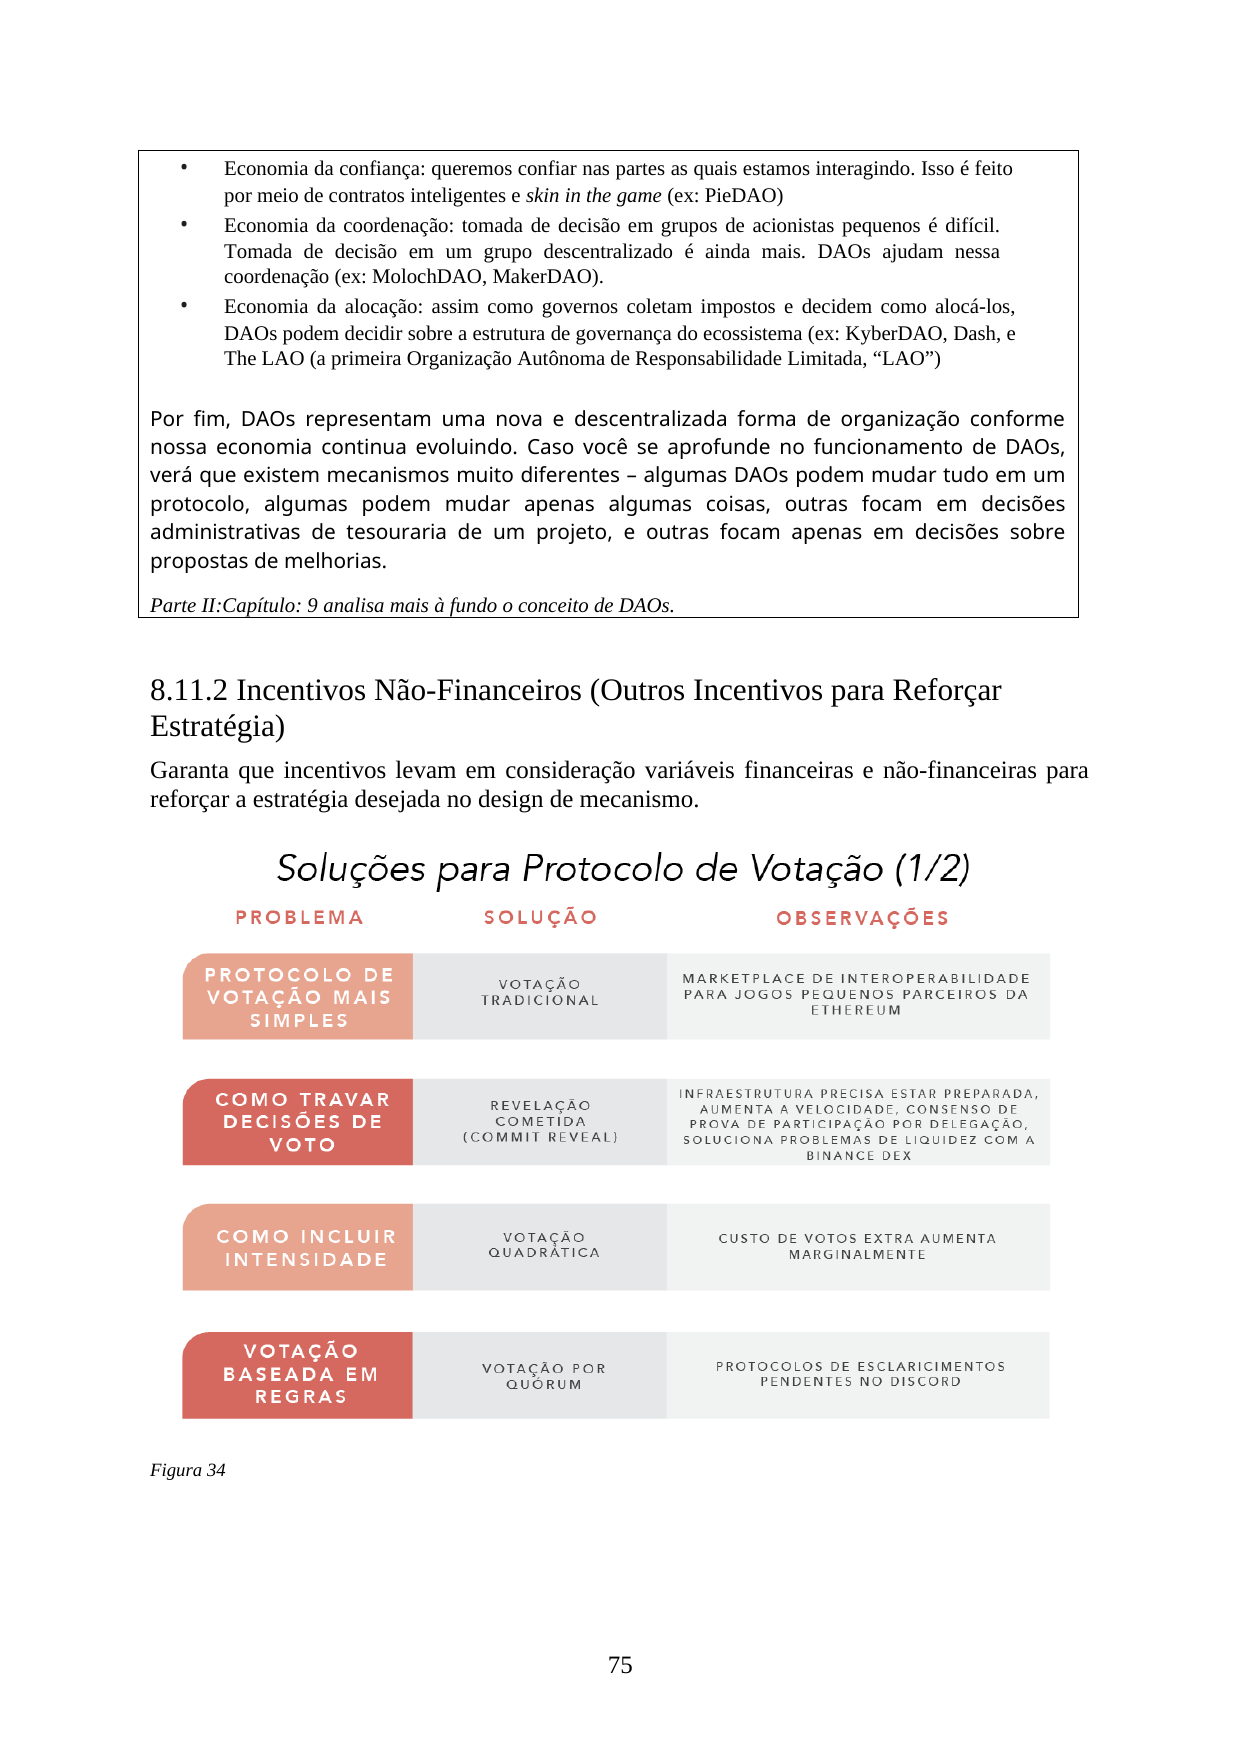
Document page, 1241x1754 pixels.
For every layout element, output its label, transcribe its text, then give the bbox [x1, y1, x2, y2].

picture [150, 813, 1086, 1438]
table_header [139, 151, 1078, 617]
subtitle Incentivos Não-Financeiros (Outros Incentivos para Reforçar Estratégia) [150, 671, 1090, 743]
text Garanta que incentivos levam em consideração variáveis financeiras e não-financeiras para reforçar a estratégia desejada no design de mecanismo. [150, 756, 1090, 813]
